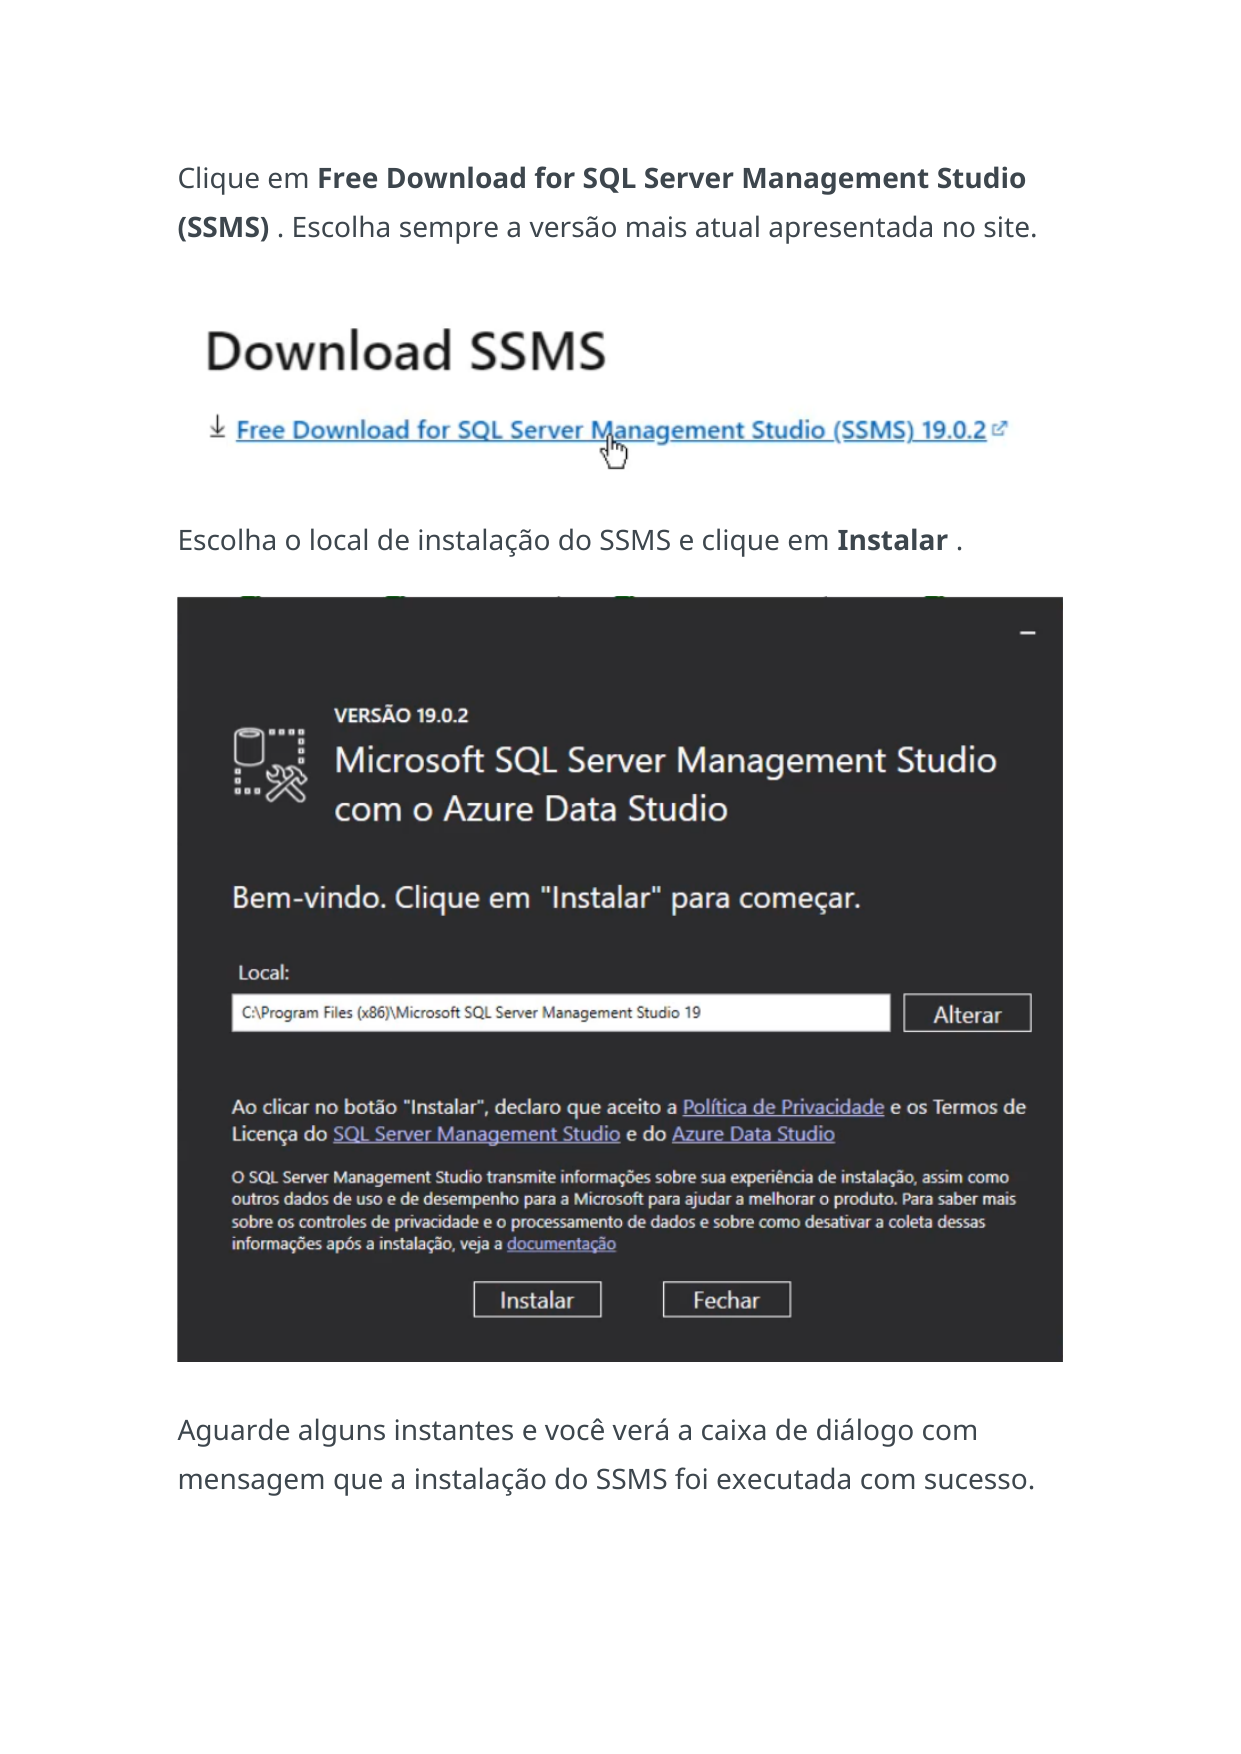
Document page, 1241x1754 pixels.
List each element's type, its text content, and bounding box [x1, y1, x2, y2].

text Clique em Free Download for SQL Server Management Studio (SSMS) . Escolha sempre a versão mais atual apresentada no site. [177, 148, 1063, 246]
picture [177, 283, 1063, 472]
text Escolha o local de instalação do SSMS e clique em Instalar . [177, 509, 1063, 559]
text Aguarde alguns instantes e você verá a caixa de diálogo com mensagem que a instalação do SSMS foi executada com sucesso. [177, 1399, 1063, 1498]
picture [177, 596, 1063, 1362]
